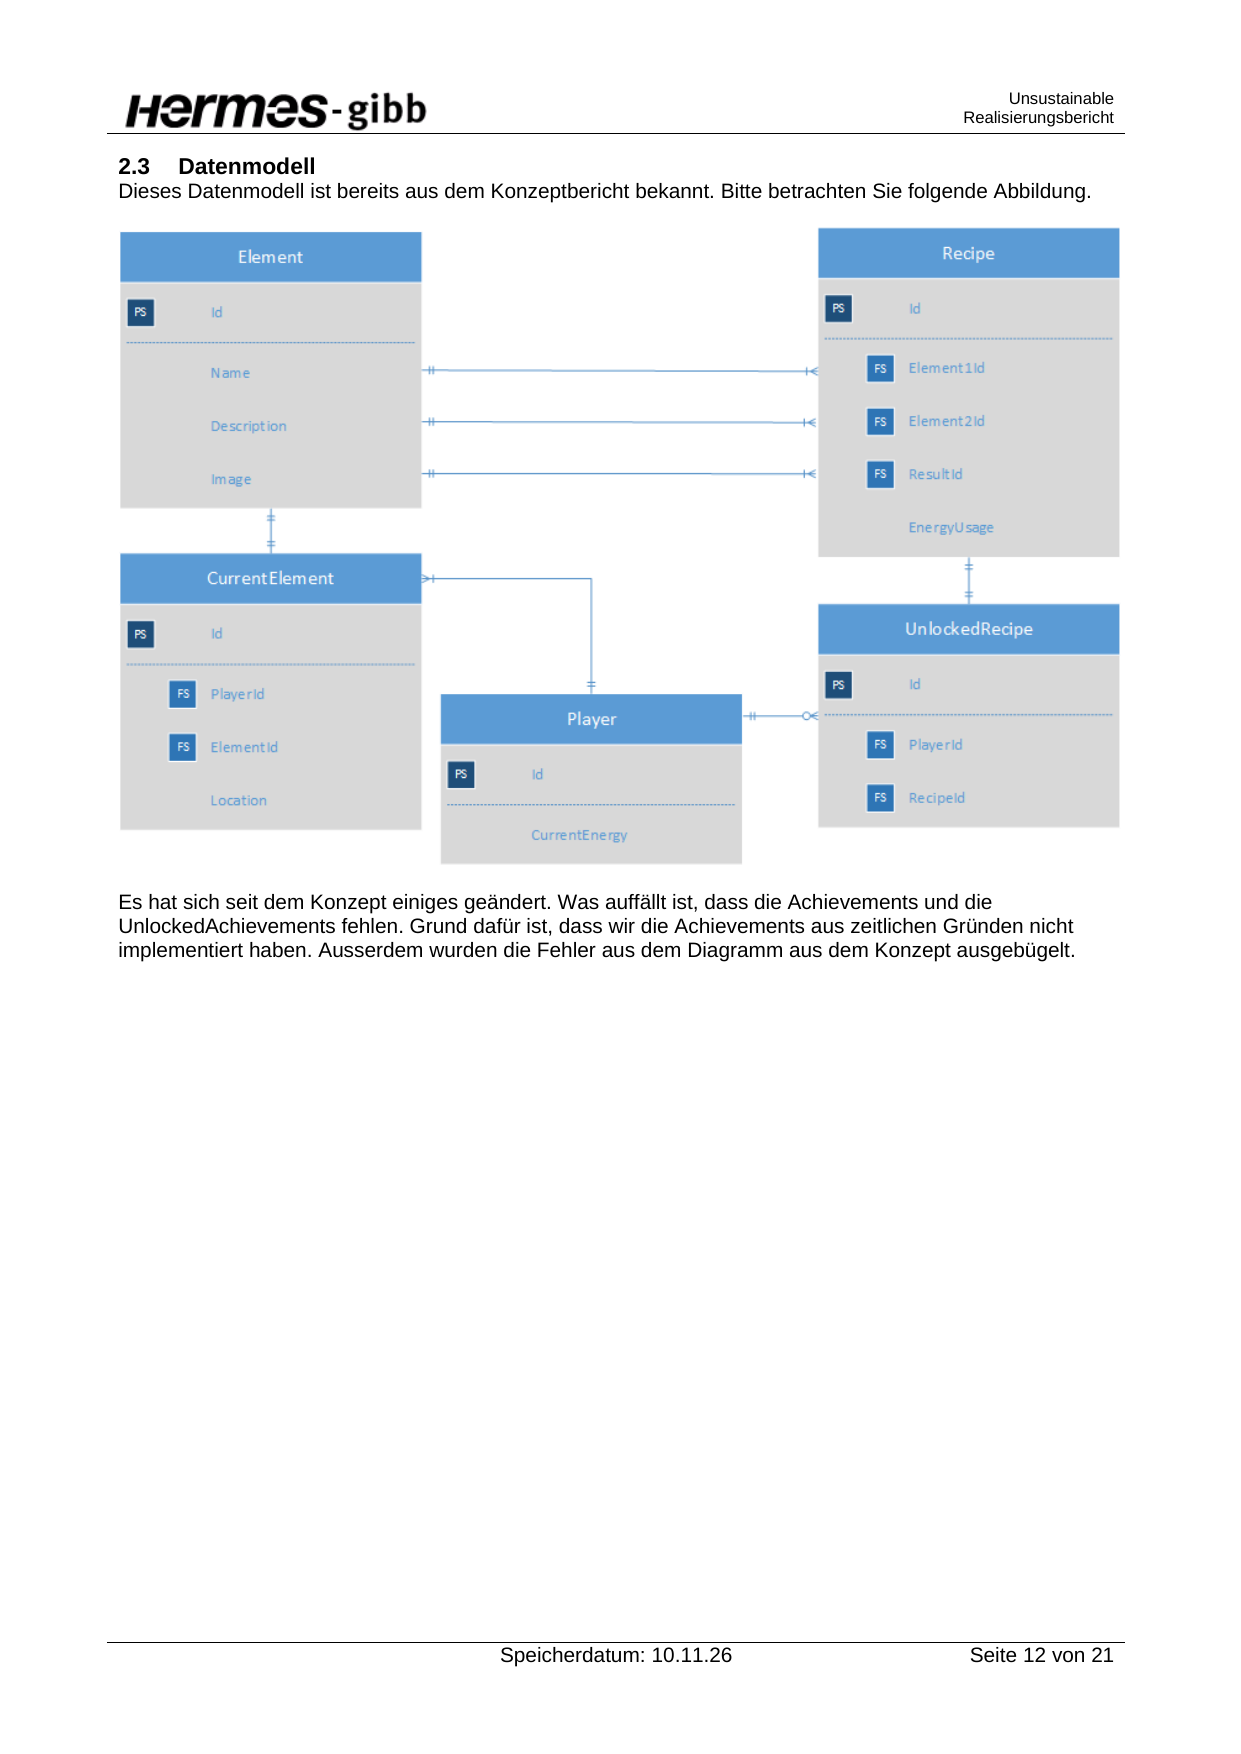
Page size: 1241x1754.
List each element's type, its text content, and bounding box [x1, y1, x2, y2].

text Dieses Datenmodell ist bereits aus dem Konzeptbericht bekannt. Bitte betrachten Sie folgende Abbildung. [118, 179, 1122, 203]
text Es hat sich seit dem Konzept einiges geändert. Was auffällt ist, dass die Achievements und die UnlockedAchievements fehlen. Grund dafür ist, dass wir die Achievements aus zeitlichen Gründen nicht implementiert haben. Ausserdem wurden die Fehler aus dem Diagramm aus dem Konzept ausgebügelt. [118, 889, 1122, 961]
picture [118, 226, 1122, 866]
subtitle Datenmodell [118, 153, 1122, 179]
